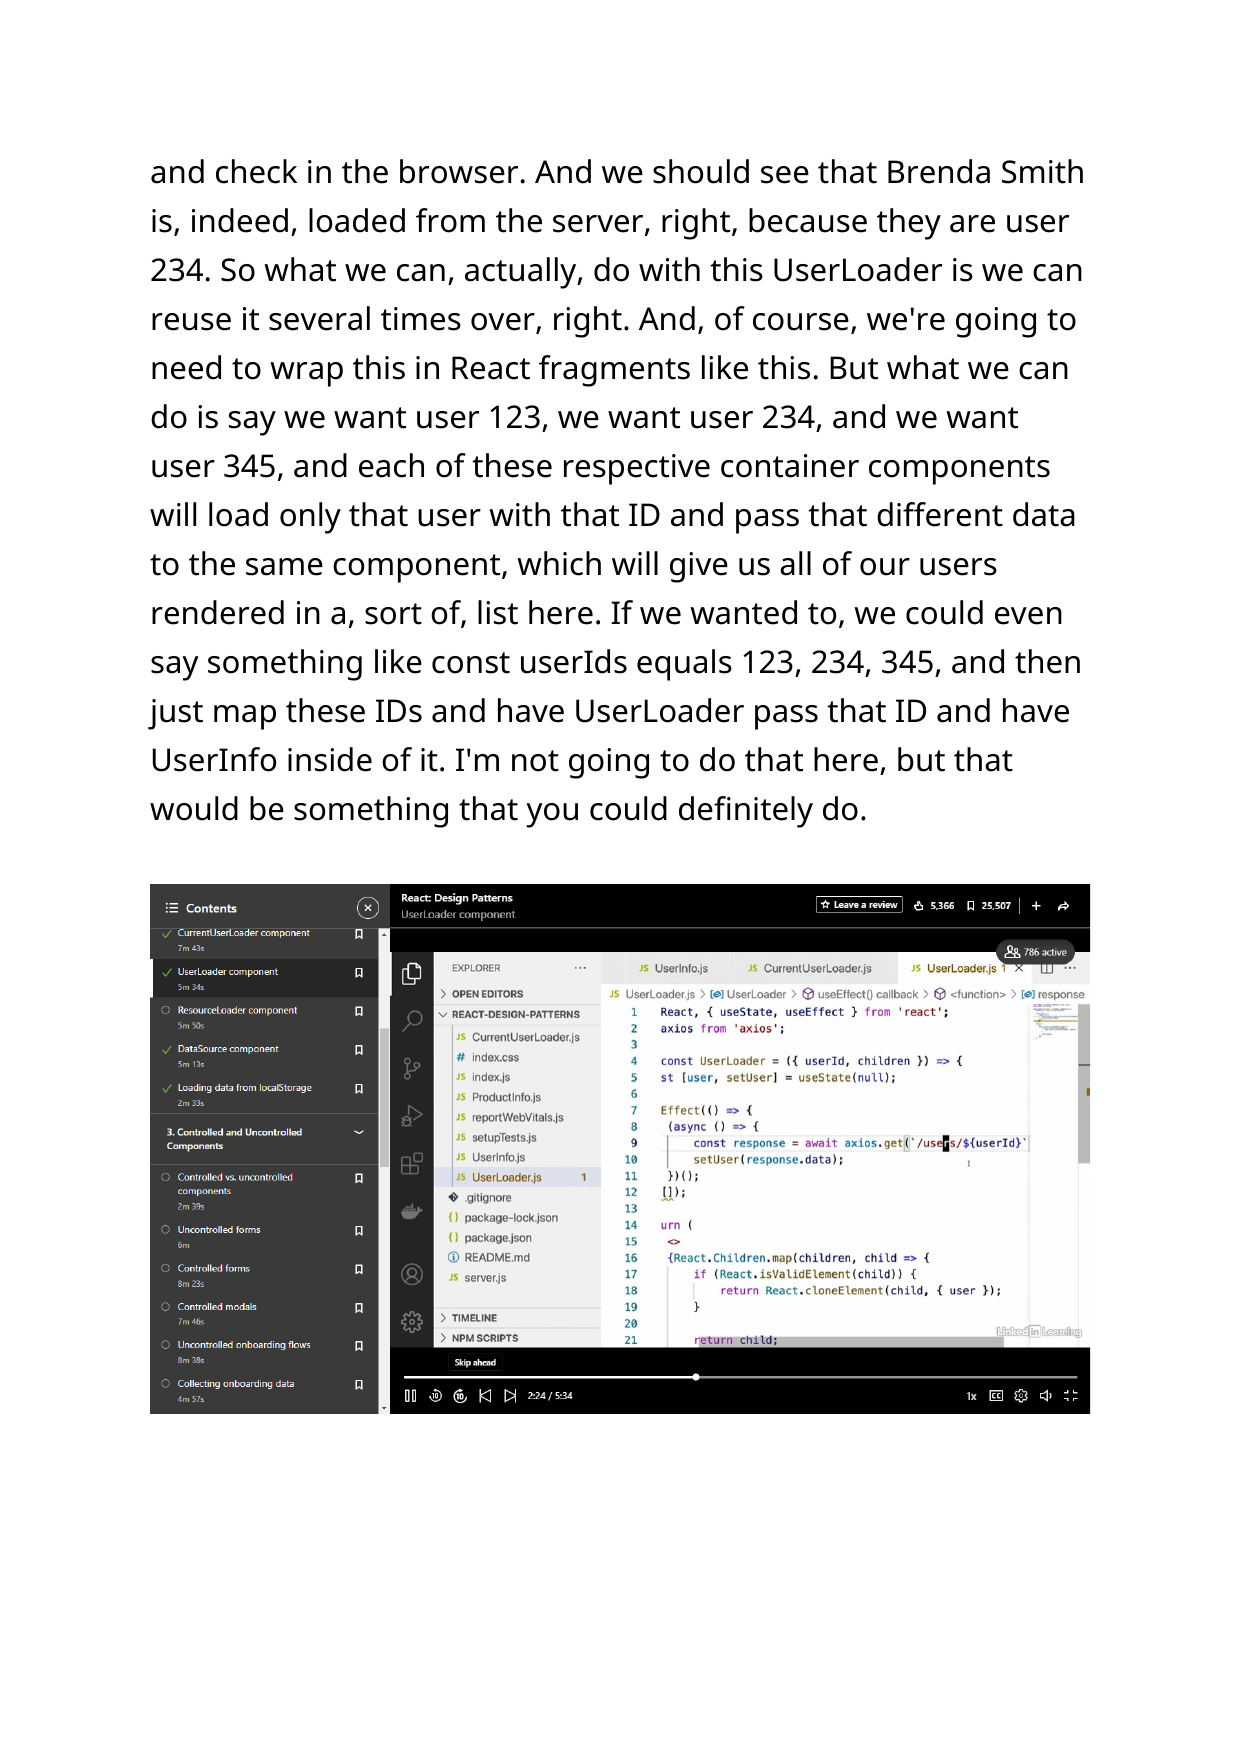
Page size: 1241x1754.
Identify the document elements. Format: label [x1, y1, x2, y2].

picture [150, 884, 1091, 1414]
text [150, 150, 1090, 829]
